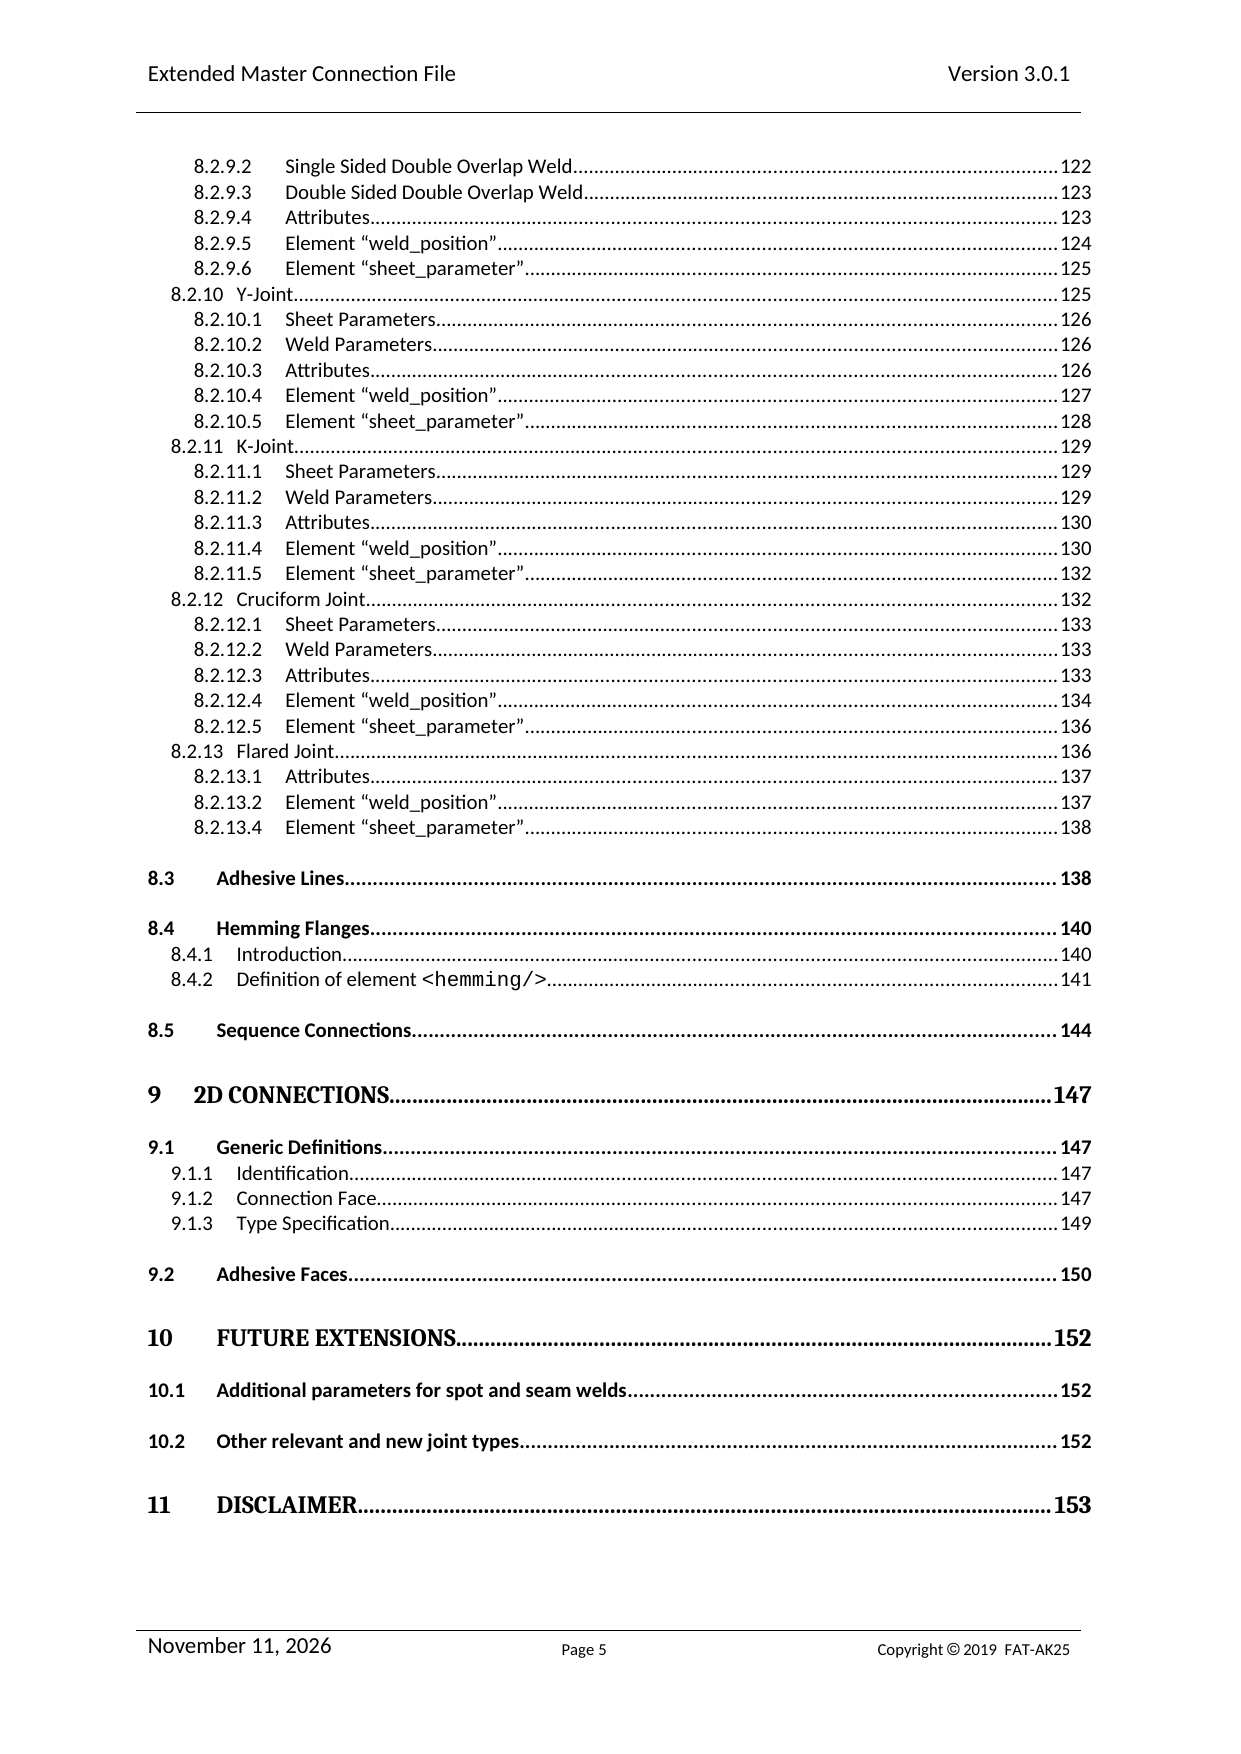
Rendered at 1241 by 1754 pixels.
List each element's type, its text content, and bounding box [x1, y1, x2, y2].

text 8.2.10.3 Attributes 126 [193, 357, 1092, 382]
text 9.2 Adhesive Faces 150 [148, 1261, 1092, 1286]
text 8.2.9.2 Single Sided Double Overlap Weld 122 [193, 154, 1092, 179]
text 8.2.12.2 Weld Parameters 133 [193, 637, 1092, 662]
text 10.2 Other relevant and new joint types 152 [148, 1428, 1092, 1453]
text 9.1.3 Type Specification 149 [171, 1211, 1092, 1236]
text 8.2.12.5 Element “sheet_parameter” 136 [193, 713, 1092, 738]
text 9 2D connections 147 [148, 1081, 1092, 1109]
text 9.1 Generic Definitions 147 [148, 1134, 1092, 1160]
text 8.2.10.1 Sheet Parameters 126 [193, 306, 1092, 332]
text 8.2.12 Cruciform Joint 132 [171, 586, 1092, 611]
text 8.2.10.5 Element “sheet_parameter” 128 [193, 408, 1092, 433]
text 9.1.1 Identification 147 [171, 1160, 1092, 1185]
text 8.2.11.5 Element “sheet_parameter” 132 [193, 560, 1092, 586]
text 8.2.11 K-Joint 129 [171, 433, 1092, 459]
text 8.2.11.3 Attributes 130 [193, 509, 1092, 535]
text 10.1 Additional parameters for spot and seam welds 152 [148, 1378, 1092, 1403]
text 8.2.13 Flared Joint 136 [171, 738, 1092, 764]
text 8.2.11.4 Element “weld_position” 130 [193, 535, 1092, 560]
text 8.2.9.4 Attributes 123 [193, 204, 1092, 230]
text 8.3 Adhesive Lines 138 [148, 865, 1092, 890]
text 8.2.13.4 Element “sheet_parameter” 138 [193, 814, 1092, 840]
text 8.2.10 Y-Joint 125 [171, 281, 1092, 306]
text 8.2.9.5 Element “weld_position” 124 [193, 230, 1092, 255]
text 8.2.9.3 Double Sided Double Overlap Weld 123 [193, 179, 1092, 204]
text 8.2.9.6 Element “sheet_parameter” 125 [193, 255, 1092, 281]
text 8.2.10.4 Element “weld_position” 127 [193, 382, 1092, 408]
text 8.4 Hemming Flanges 140 [148, 915, 1092, 941]
text 9.1.2 Connection Face 147 [171, 1185, 1092, 1211]
text 8.2.12.4 Element “weld_position” 134 [193, 687, 1092, 713]
text 8.2.12.1 Sheet Parameters 133 [193, 611, 1092, 637]
text 8.5 Sequence Connections 144 [148, 1018, 1092, 1043]
text 11 Disclaimer 153 [148, 1491, 1092, 1520]
text 8.2.11.1 Sheet Parameters 129 [193, 459, 1092, 484]
text 8.4.2 Definition of element <hemming/> 141 [171, 966, 1092, 993]
text 8.2.11.2 Weld Parameters 129 [193, 484, 1092, 509]
text 8.2.13.1 Attributes 137 [193, 764, 1092, 789]
text 8.4.1 Introduction 140 [171, 941, 1092, 966]
text 8.2.12.3 Attributes 133 [193, 662, 1092, 687]
text 10 Future extensions 152 [148, 1324, 1092, 1353]
text 8.2.10.2 Weld Parameters 126 [193, 332, 1092, 357]
text 8.2.13.2 Element “weld_position” 137 [193, 789, 1092, 814]
